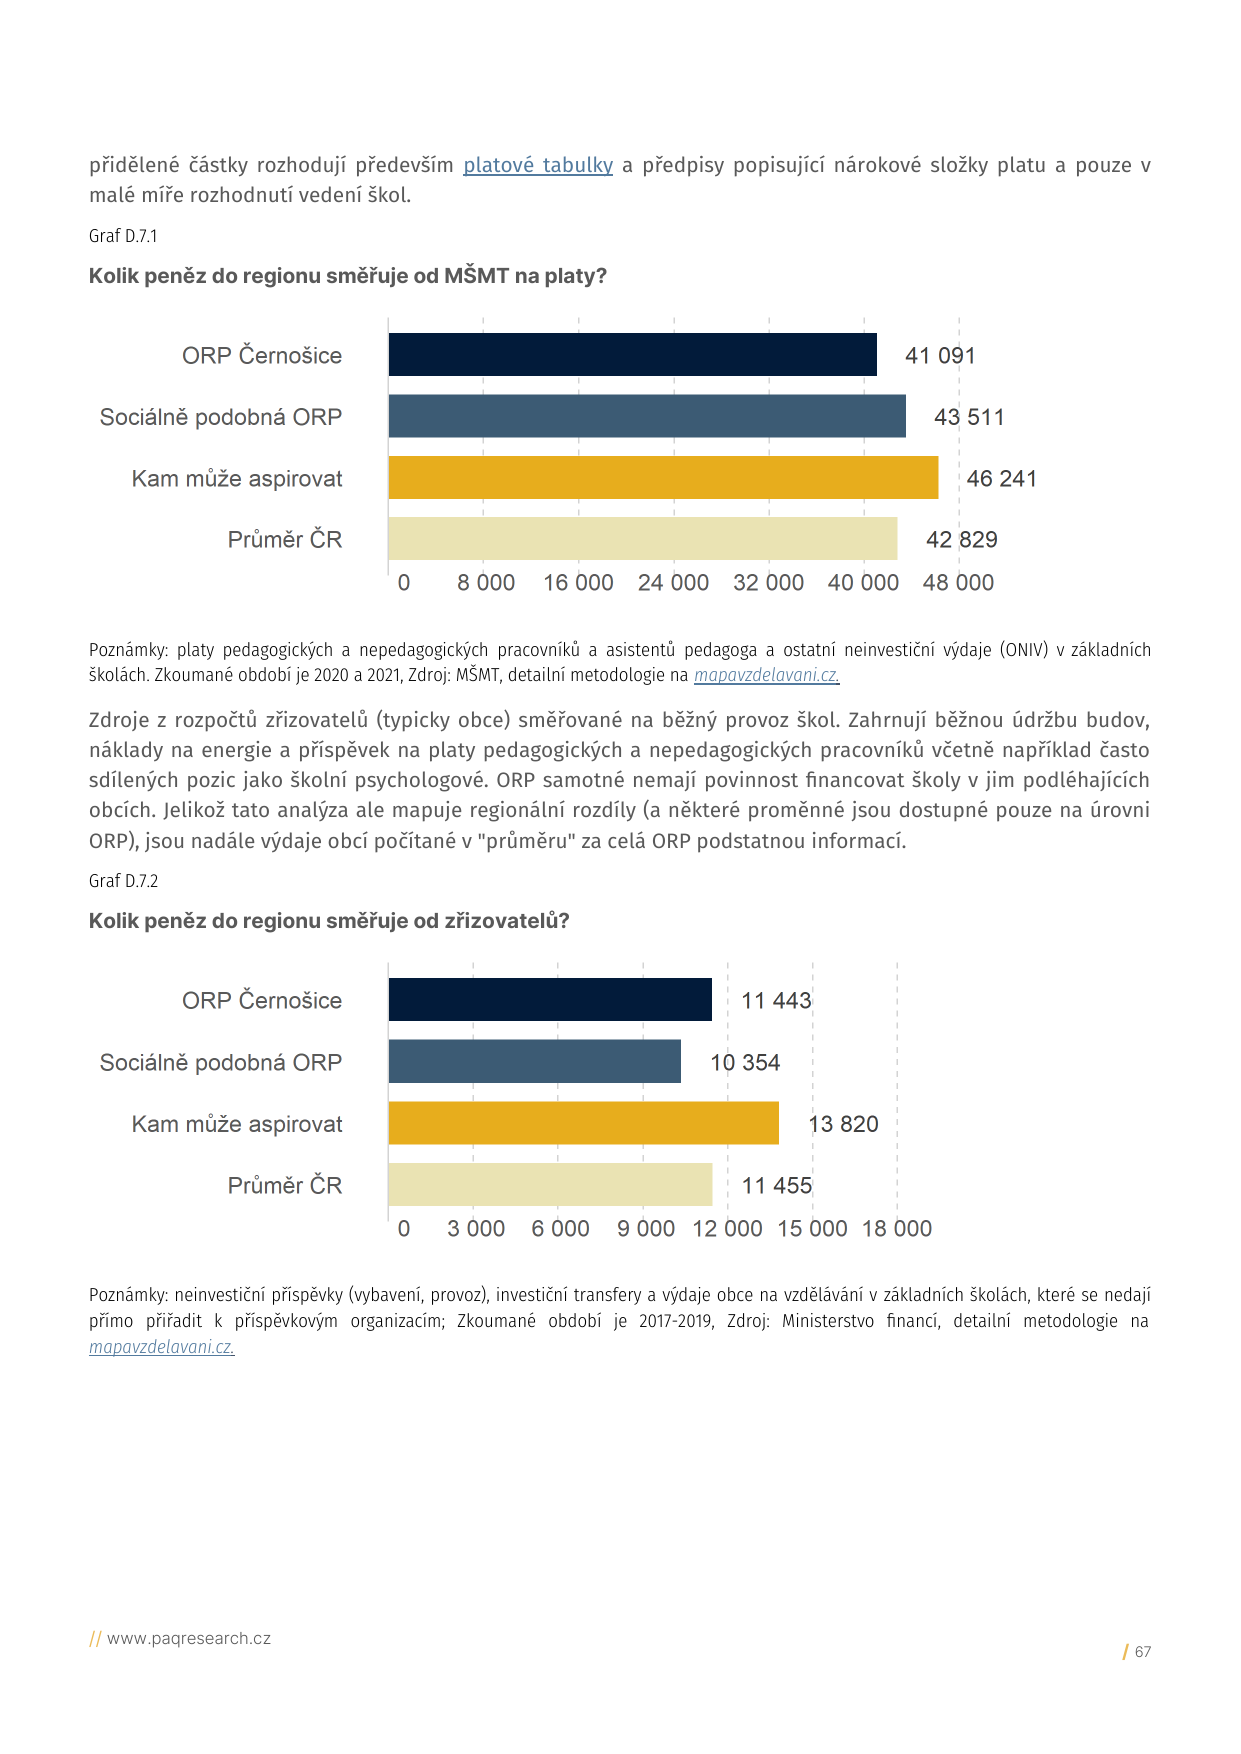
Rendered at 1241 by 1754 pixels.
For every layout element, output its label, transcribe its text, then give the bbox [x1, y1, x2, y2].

text Poznámky: neinvestiční příspěvky (vybavení, provoz), investiční transfery a výdaje obce na vzdělávání v základních školách, které se nedají přímo přiřadit k příspěvkovým organizacím; Zkoumané období je 2017-2019, Zdroj: Ministerstvo financí, detailní metodologie na mapavzdelavani.cz. [89, 1284, 1152, 1358]
text Poznámky: platy pedagogických a nepedagogických pracovníků a asistentů pedagoga a ostatní neinvestiční výdaje (ONIV) v základních školách. Zkoumané období je 2020 a 2021, Zdroj: MŠMT, detailní metodologie na mapavzdelavani.cz. [89, 638, 1152, 687]
text Graf D.7.1 [89, 225, 1152, 247]
picture [88, 935, 1139, 1268]
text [89, 148, 1152, 208]
text Kolik peněz do regionu směřuje od zřizovatelů? [89, 909, 1152, 934]
text Kolik peněz do regionu směřuje od MŠMT na platy? [89, 263, 1152, 288]
text Zdroje z rozpočtů zřizovatelů (typicky obce) směřované na běžný provoz škol. Zahrnují běžnou údržbu budov, náklady na energie a příspěvek na platy pedagogických a nepedagogických pracovníků včetně například často sdílených pozic jako školní psychologové. ORP samotné nemají povinnost financovat školy v jim podléhajících obcích. Jelikož tato analýza ale mapuje regionální rozdíly (a některé proměnné jsou dostupné pouze na úrovni ORP), jsou nadále výdaje obcí počítané v "průměru" za celá ORP podstatnou informací. [89, 703, 1152, 854]
picture [88, 290, 1139, 622]
text Graf D.7.2 [89, 870, 1152, 893]
